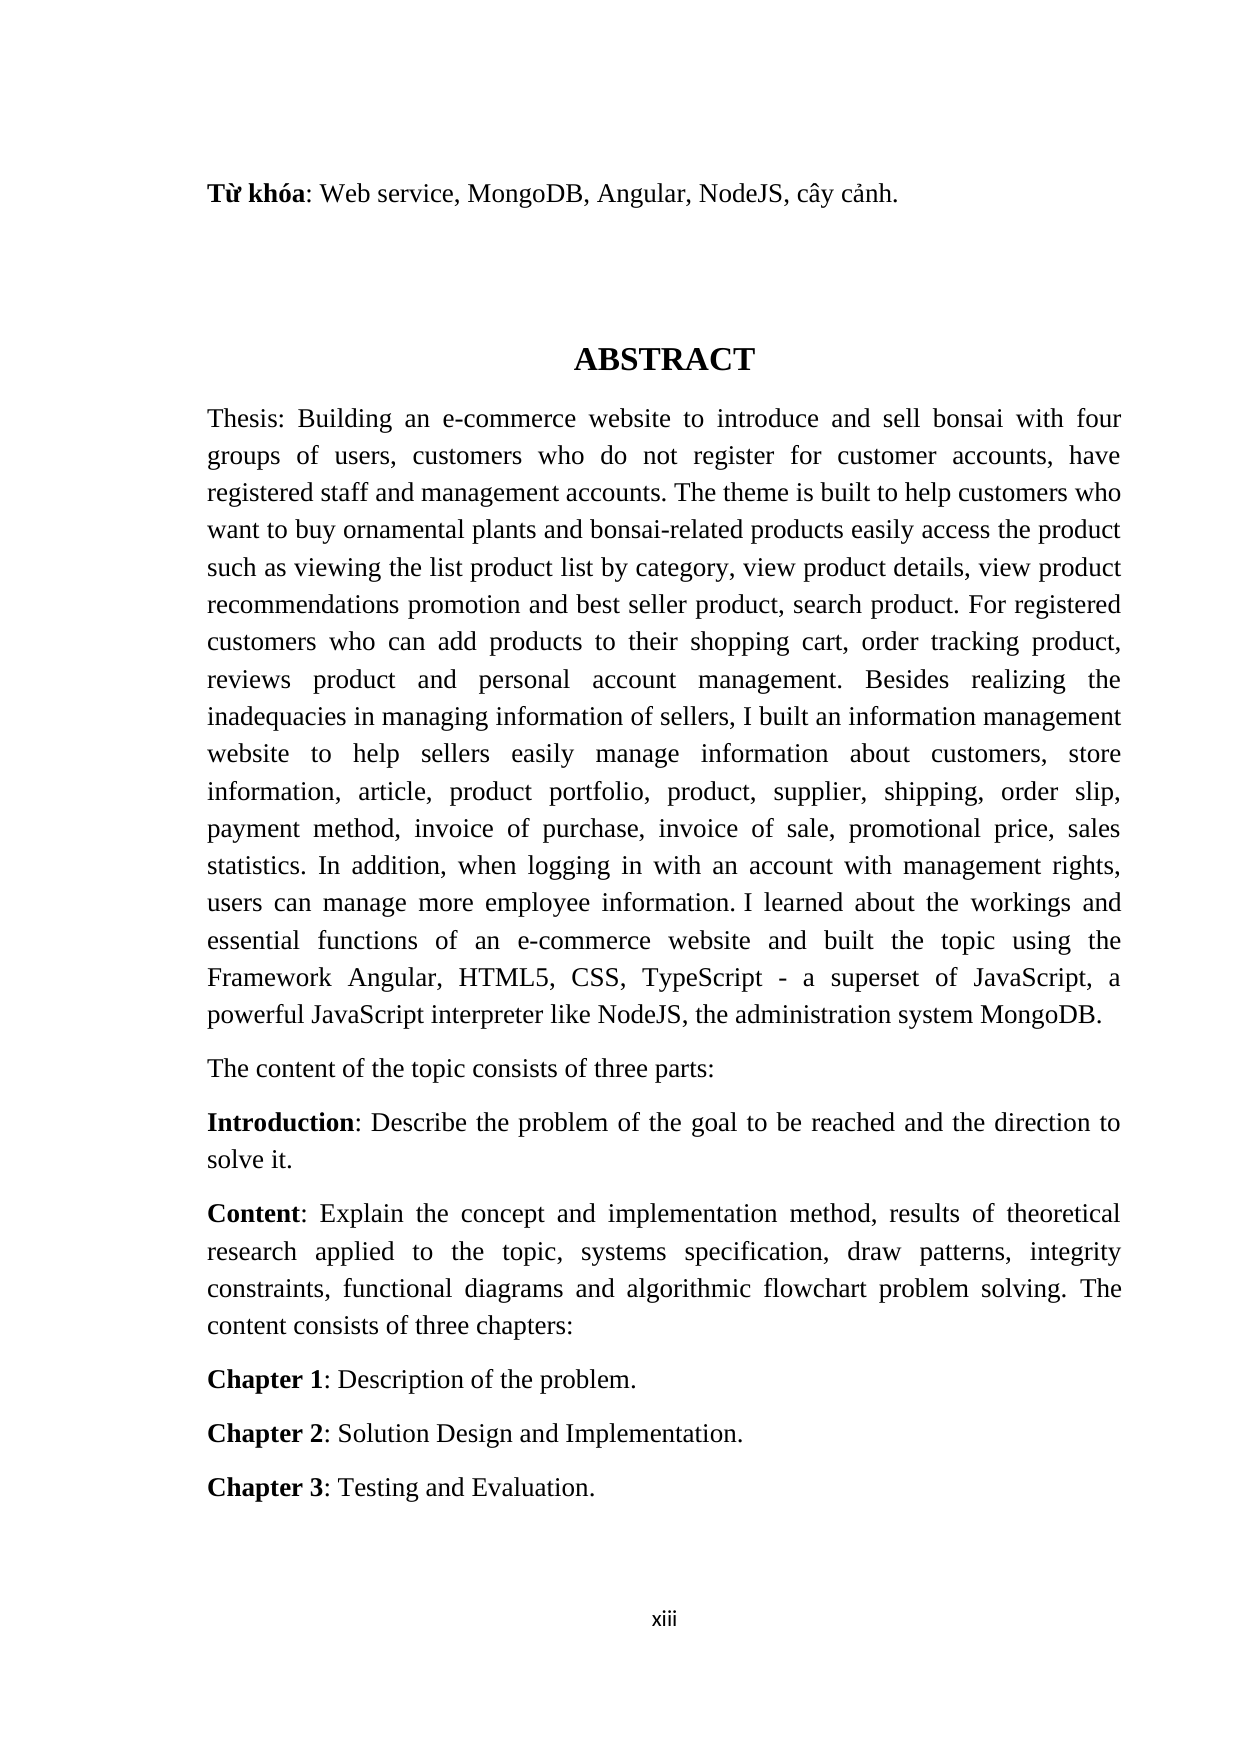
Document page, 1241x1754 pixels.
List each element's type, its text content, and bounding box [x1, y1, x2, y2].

text The content of the topic consists of three parts: [207, 1052, 1122, 1083]
text Introduction: Describe the problem of the goal to be reached and the direction to solve it. [207, 1106, 1122, 1175]
text Chapter 2: Solution Design and Implementation. [207, 1417, 1122, 1448]
text Từ khóa: Web service, MongoDB, Angular, NodeJS, cây cảnh. [207, 177, 1122, 208]
text Chapter 1: Description of the problem. [207, 1363, 1122, 1394]
text Thesis: Building an e-commerce website to introduce and sell bonsai with four groups of users, customers who do not register for customer accounts, have registered staff and management accounts. The theme is built to help customers who want to buy ornamental plants and bonsai-related products easily access the product such as viewing the list product list by category, view product details, view product recommendations promotion and best seller product, search product. For registered customers who can add products to their shopping cart, order tracking product, reviews product and personal account management. Besides realizing the inadequacies in managing information of sellers, I built an information management website to help sellers easily manage information about customers, store information, article, product portfolio, product, supplier, shipping, order slip, payment method, invoice of purchase, invoice of sale, promotional price, sales statistics. In addition, when logging in with an account with management rights, users can manage more employee information. I learned about the workings and essential functions of an e-commerce website and built the topic using the Framework Angular, HTML5, CSS, TypeScript - a superset of JavaScript, a powerful JavaScript interpreter like NodeJS, the administration system MongoDB. [207, 402, 1122, 1029]
text Content: Explain the concept and implementation method, results of theoretical research applied to the topic, systems specification, draw patterns, integrity constraints, functional diagrams and algorithmic flowchart problem solving. The content consists of three chapters: [207, 1197, 1122, 1341]
text ABSTRACT [207, 339, 1122, 377]
text Chapter 3: Testing and Evaluation. [207, 1471, 1122, 1502]
